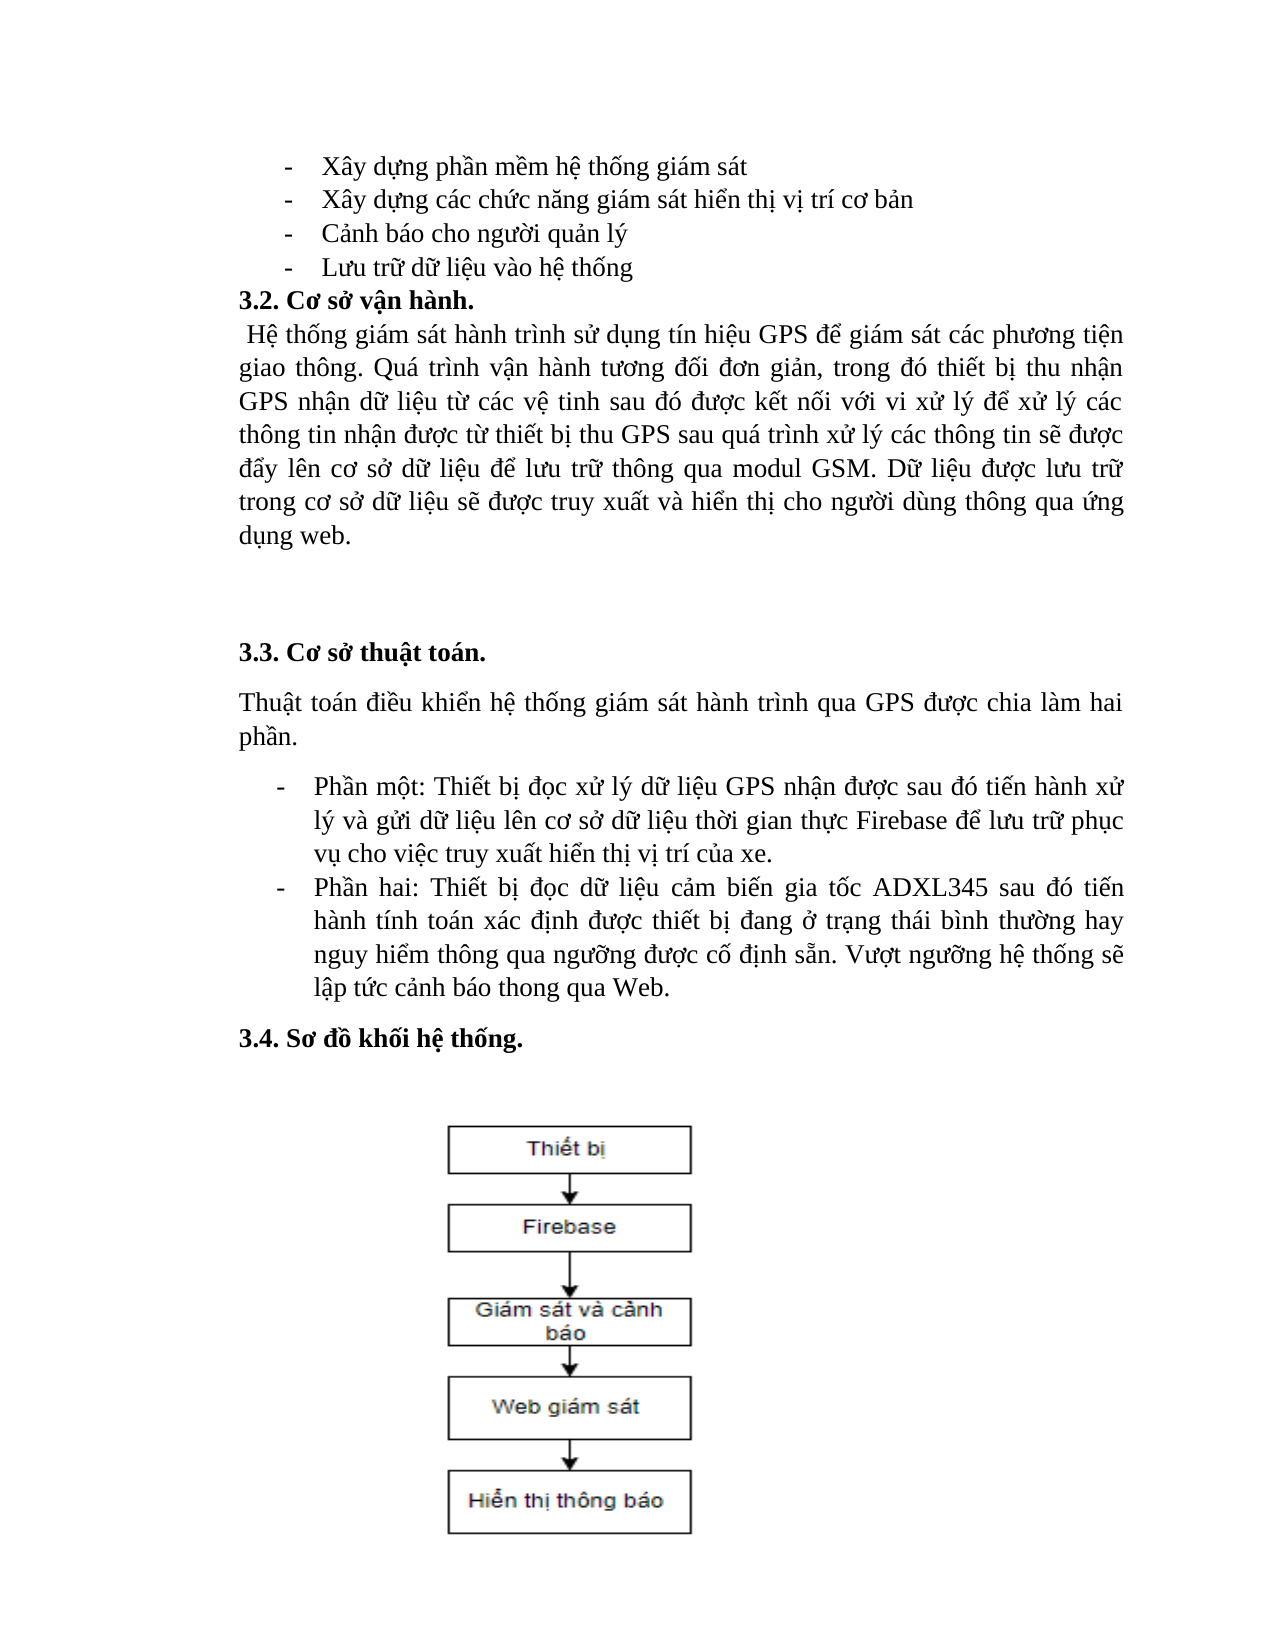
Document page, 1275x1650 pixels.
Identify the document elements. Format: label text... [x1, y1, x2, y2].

text Thuật toán điều khiển hệ thống giám sát hành trình qua GPS được chia làm hai phần. [239, 686, 1125, 751]
picture [414, 1090, 773, 1586]
list Xây dựng các chức năng giám sát hiển thị vị trí cơ bản [284, 183, 1125, 215]
list Phần hai: Thiết bị đọc dữ liệu cảm biến gia tốc ADXL345 sau đó tiến hành tính toán xác định được thiết bị đang ở trạng thái bình thường hay nguy hiểm thông qua ngưỡng được cố định sẵn. Vượt ngưỡng hệ thống sẽ lập tức cảnh báo thong qua Web. [276, 871, 1125, 1003]
list Phần một: Thiết bị đọc xử lý dữ liệu GPS nhận được sau đó tiến hành xử lý và gửi dữ liệu lên cơ sở dữ liệu thời gian thực Firebase để lưu trữ phục vụ cho việc truy xuất hiển thị vị trí của xe. [276, 770, 1125, 868]
list Xây dựng phần mềm hệ thống giám sát [284, 150, 1125, 181]
list 3.2. Cơ sở vận hành. [239, 284, 1125, 315]
list Hệ thống giám sát hành trình sử dụng tín hiệu GPS để giám sát các phương tiện giao thông. Quá trình vận hành tương đối đơn giản, trong đó thiết bị thu nhận GPS nhận dữ liệu từ các vệ tinh sau đó được kết nối với vi xử lý để xử lý các thông tin nhận được từ thiết bị thu GPS sau quá trình xử lý các thông tin sẽ được đẩy lên cơ sở dữ liệu để lưu trữ thông qua modul GSM. Dữ liệu được lưu trữ trong cơ sở dữ liệu sẽ được truy xuất và hiển thị cho người dùng thông qua ứng dụng web. [239, 318, 1125, 550]
list Cảnh báo cho người quản lý [284, 217, 1125, 248]
list Lưu trữ dữ liệu vào hệ thống [284, 251, 1125, 282]
text 3.4. Sơ đồ khối hệ thống. [239, 1022, 1125, 1053]
text 3.3. Cơ sở thuật toán. [239, 636, 1125, 667]
